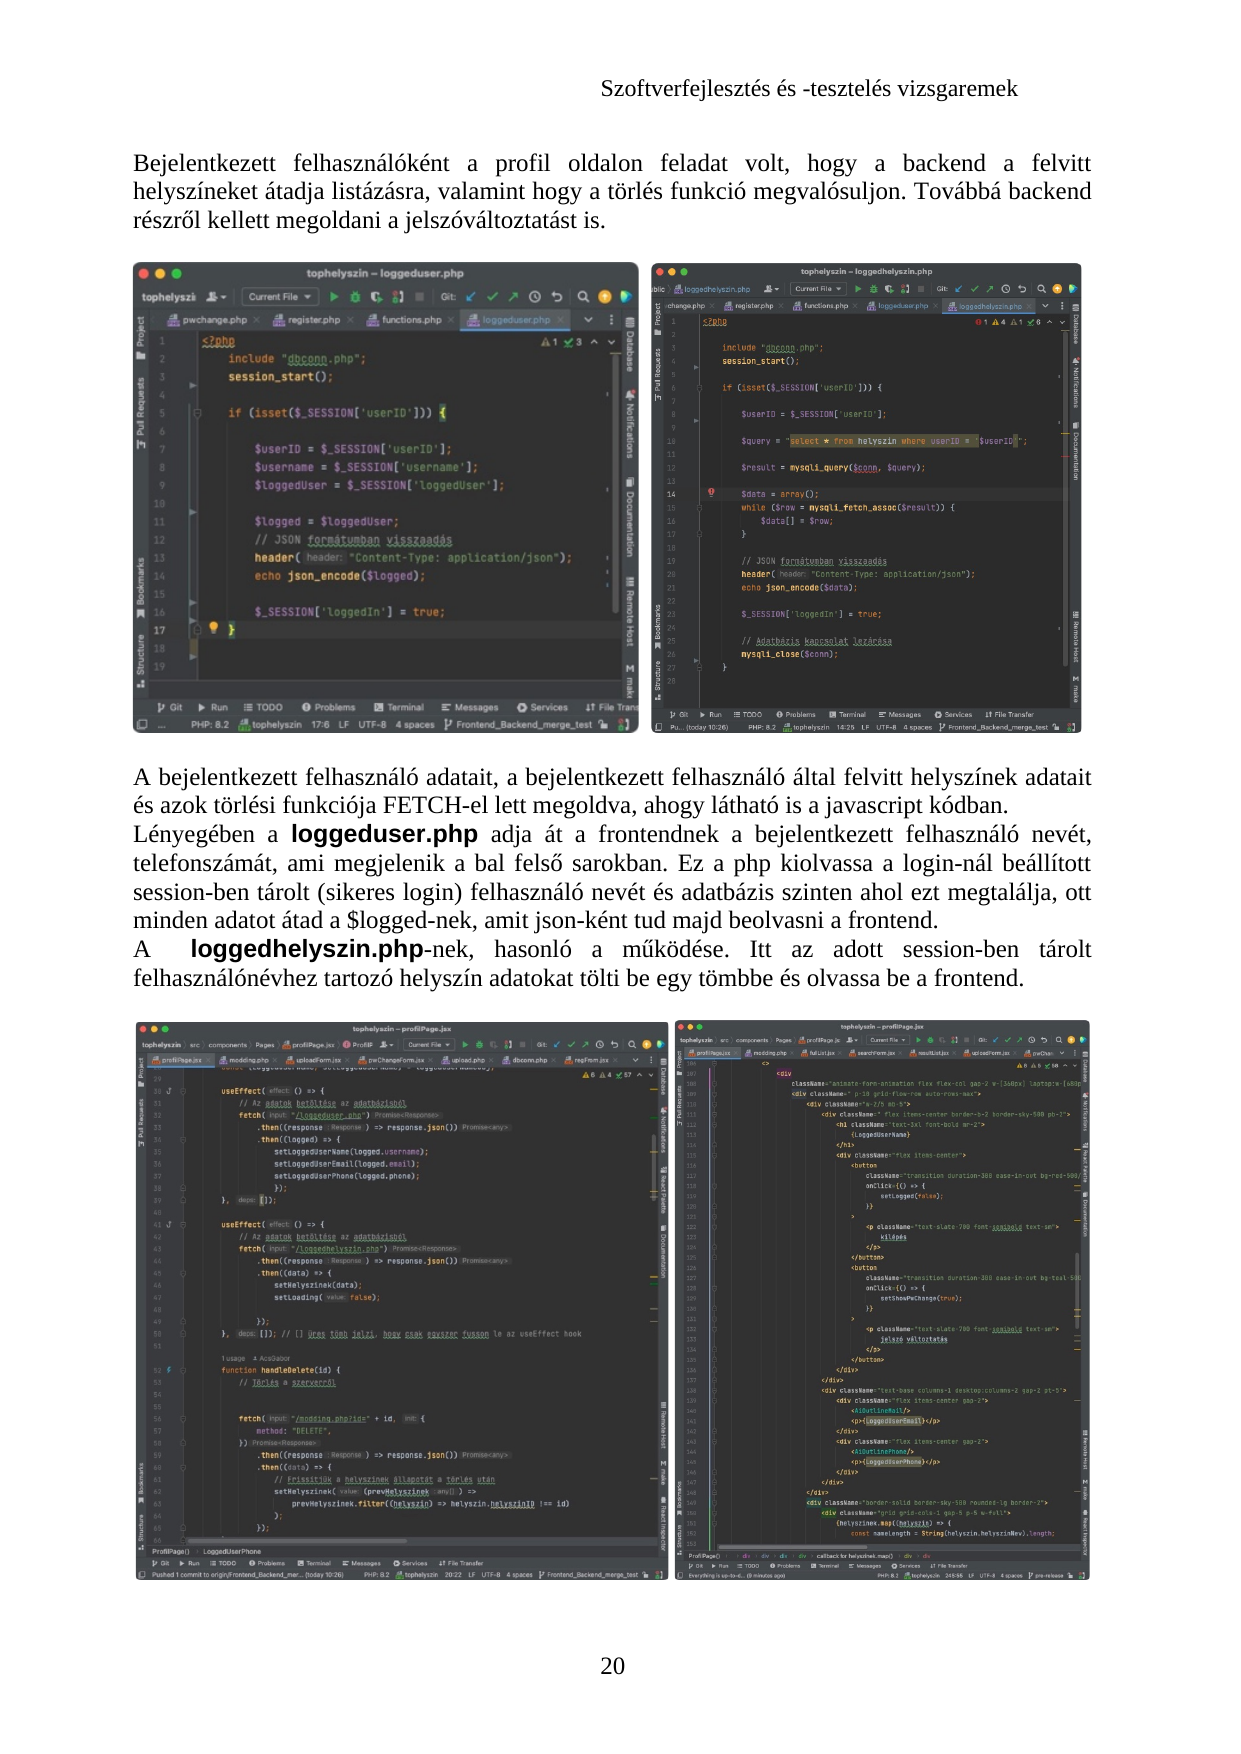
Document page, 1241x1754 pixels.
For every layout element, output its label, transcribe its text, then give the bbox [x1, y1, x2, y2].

text Bejelentkezett felhasználóként a profil oldalon feladat volt, hogy a backend a felvitt helyszíneket átadja listázásra, valamint hogy a törlés funkció megvalósuljon. Továbbá backend részről kellett megoldani a jelszóváltoztatást is. [133, 148, 1092, 234]
picture [674, 1020, 1090, 1580]
picture [135, 1022, 669, 1580]
text A bejelentkezett felhasználó adatait, a bejelentkezett felhasználó által felvitt helyszínek adatait és azok törlési funkciója FETCH-el lett megoldva, ahogy látható is a javascript kódban. [133, 762, 1092, 819]
text Lényegében a loggeduser.php adja át a frontendnek a bejelentkezett felhasználó nevét, telefonszámát, ami megjelenik a bal felső sarokban. Ez a php kiolvassa a login-nál beállított session-ben tárolt (sikeres login) felhasználó nevét és adatbázis szinten ahol ezt megtalálja, ott minden adatot átad a $logged-nek, amit json-ként tud majd beolvasni a frontend. [133, 819, 1092, 934]
picture [651, 263, 1082, 733]
text A loggedhelyszin.php-nek, hasonló a működése. Itt az adott session-ben tárolt felhasználónévhez tartozó helyszín adatokat tölti be egy tömbbe és olvassa be a frontend. [133, 934, 1092, 992]
picture [132, 262, 639, 733]
